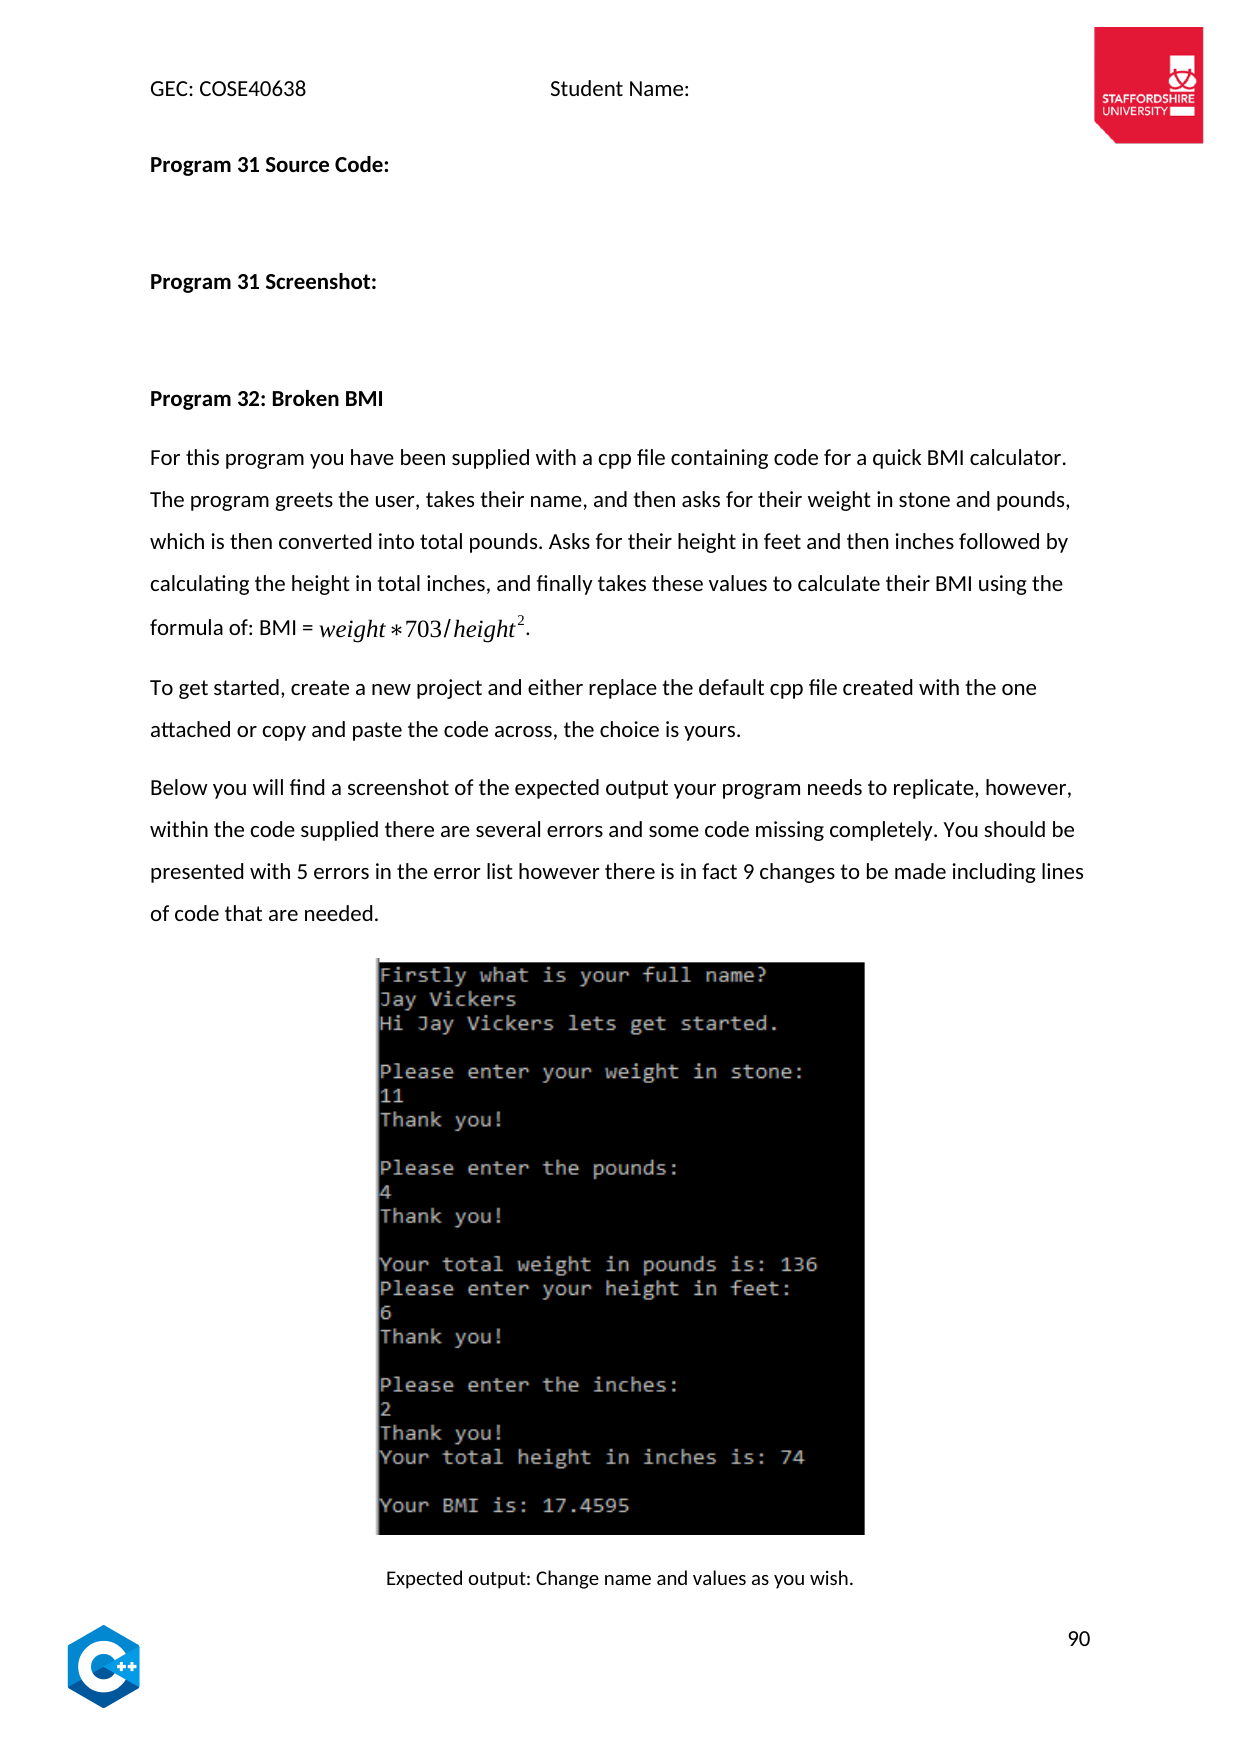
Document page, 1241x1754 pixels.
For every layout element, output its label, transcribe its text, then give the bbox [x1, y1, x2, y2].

text Below you will find a screenshot of the expected output your program needs to replicate, however, within the code supplied there are several errors and some code missing completely. You should be presented with 5 errors in the error list however there is in fact 9 changes to be made including lines of code that are needed. [150, 773, 1090, 927]
text Program 32: Broken BMI [150, 384, 1090, 413]
picture [1088, 27, 1209, 148]
text Expected output: Change name and values as you wish. [150, 1565, 1090, 1591]
text For this program you have been supplied with a cpp file containing code for a quick BMI calculator. The program greets the user, takes their name, and then asks for their weight in stone and pounds, which is then converted into total pounds. Asks for their height in feet and then inches followed by calculating the height in total inches, and finally takes these values to calculate their BMI using the formula of: BMI = . [150, 443, 1090, 642]
text Program 31 Source Code: [150, 150, 1090, 178]
picture [375, 958, 865, 1535]
picture [53, 1625, 150, 1708]
text To get started, create a new project and either replace the default cpp file created with the one attached or copy and paste the code across, the choice is yours. [150, 673, 1090, 743]
text Program 31 Screenshot: [150, 267, 1090, 295]
